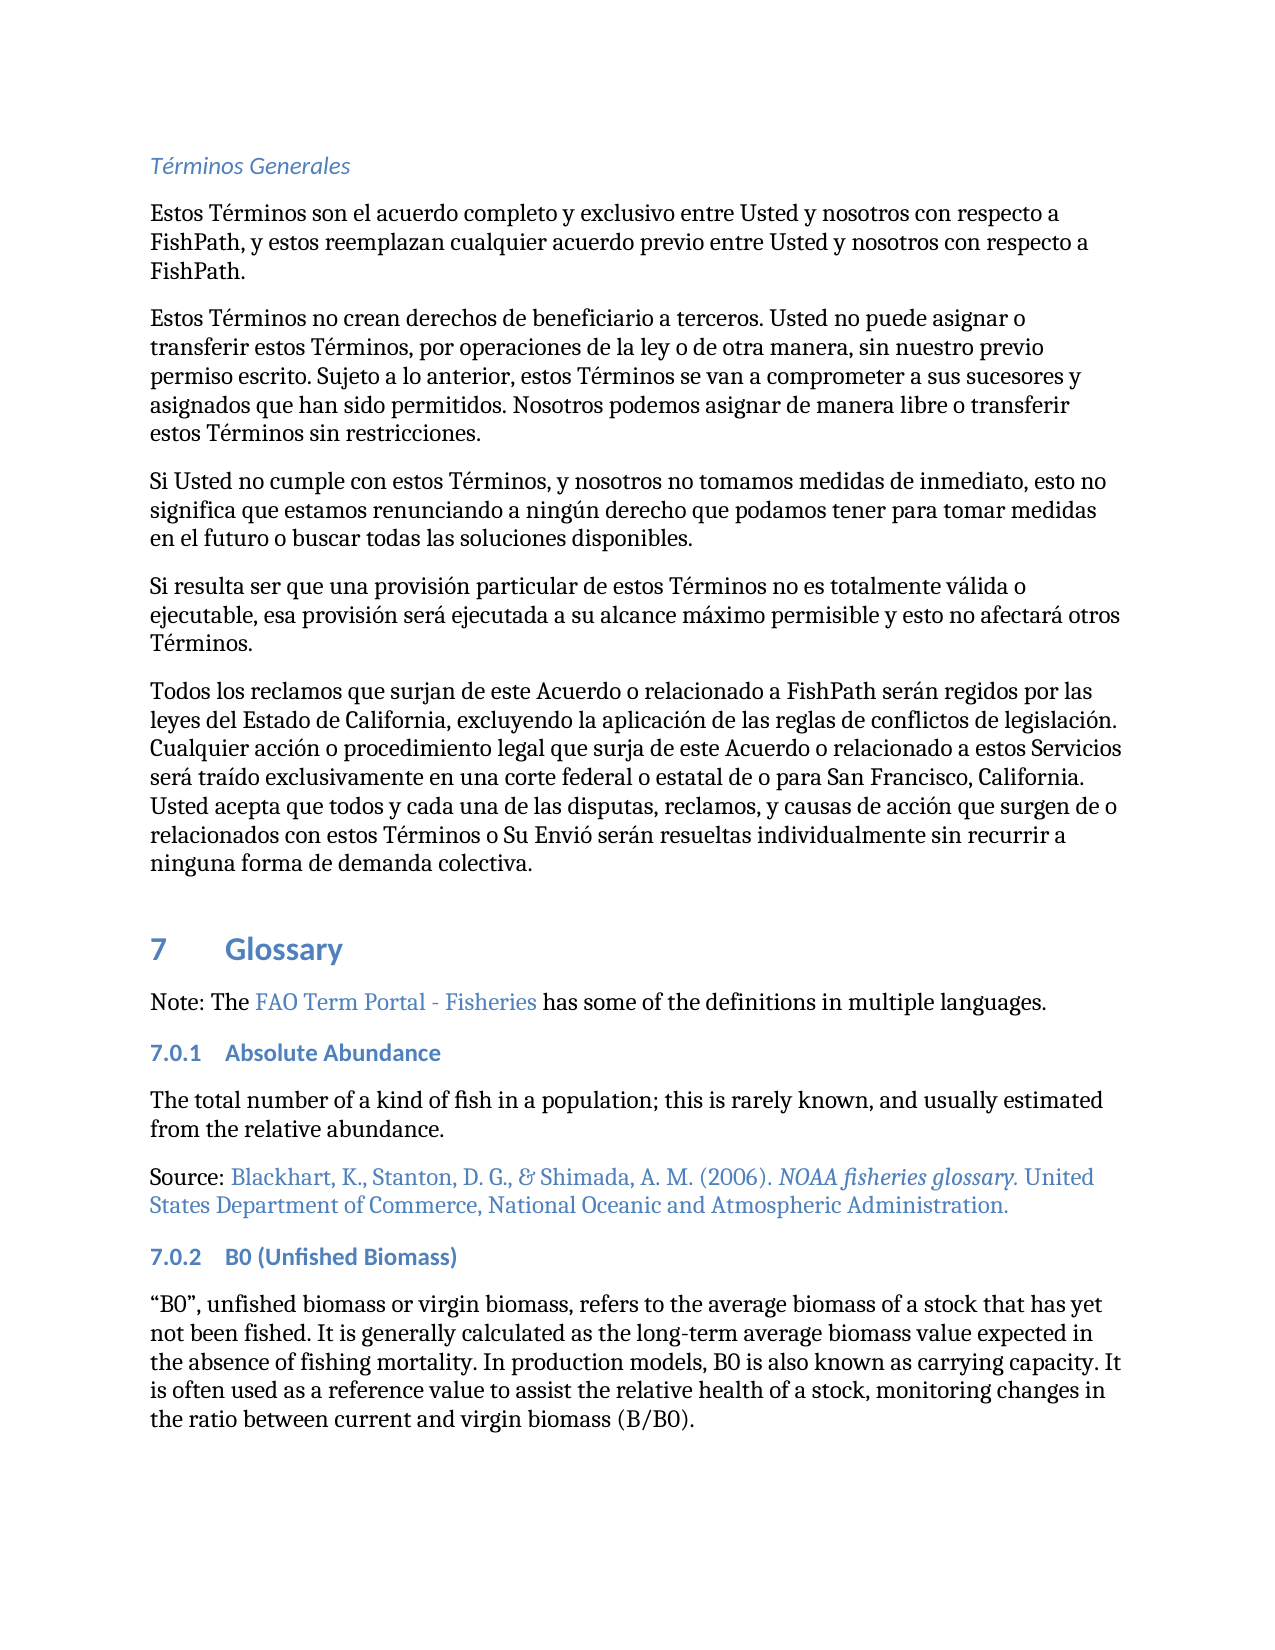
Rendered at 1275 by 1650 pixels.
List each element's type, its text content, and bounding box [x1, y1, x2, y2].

text “B0”, unfished biomass or virgin biomass, refers to the average biomass of a stock that has yet not been fished. It is generally calculated as the long-term average biomass value expected in the absence of fishing mortality. In production models, B0 is also known as carrying capacity. It is often used as a reference value to assist the relative health of a stock, monitoring changes in the ratio between current and virgin biomass (B/B0). [150, 1290, 1125, 1434]
text Estos Términos no crean derechos de beneficiario a terceros. Usted no puede asignar o transferir estos Términos, por operaciones de la ley o de otra manera, sin nuestro previo permiso escrito. Sujeto a lo anterior, estos Términos se van a comprometer a sus sucesores y asignados que han sido permitidos. Nosotros podemos asignar de manera libre o transferir estos Términos sin restricciones. [150, 304, 1125, 448]
text Estos Términos son el acuerdo completo y exclusivo entre Usted y nosotros con respecto a FishPath, y estos reemplazan cualquier acuerdo previo entre Usted y nosotros con respecto a FishPath. [150, 199, 1125, 286]
text Si resulta ser que una provisión particular de estos Términos no es totalmente válida o ejecutable, esa provisión será ejecutada a su alcance máximo permisible y esto no afectará otros Términos. [150, 572, 1125, 658]
subtitle Términos Generales [150, 150, 1125, 181]
text Todos los reclamos que surjan de este Acuerdo o relacionado a FishPath serán regidos por las leyes del Estado de California, excluyendo la aplicación de las reglas de conflictos de legislación. Cualquier acción o procedimiento legal que surja de este Acuerdo o relacionado a estos Servicios será traído exclusivamente en una corte federal o estatal de o para San Francisco, California. Usted acepta que todos y cada una de las disputas, reclamos, y causas de acción que surgen de o relacionados con estos Términos o Su Envió serán resueltas individualmente sin recurrir a ninguna forma de demanda colectiva. [150, 677, 1125, 878]
text Si Usted no cumple con estos Términos, y nosotros no tomamos medidas de inmediato, esto no significa que estamos renunciando a ningún derecho que podamos tener para tomar medidas en el futuro o buscar todas las soluciones disponibles. [150, 467, 1125, 553]
text The total number of a kind of ﬁsh in a population; this is rarely known, and usually estimated from the relative abundance. [150, 1086, 1125, 1144]
subtitle 7.0.1 Absolute Abundance [150, 1037, 1125, 1068]
text Note: The FAO Term Portal - Fisheries has some of the definitions in multiple languages. [150, 987, 1125, 1016]
subtitle 7 Glossary [150, 928, 1125, 969]
text Source: Blackhart, K., Stanton, D. G., & Shimada, A. M. (2006). NOAA fisheries glossary. United States Department of Commerce, National Oceanic and Atmospheric Administration. [150, 1163, 1125, 1220]
subtitle 7.0.2 B0 (Unfished Biomass) [150, 1241, 1125, 1271]
